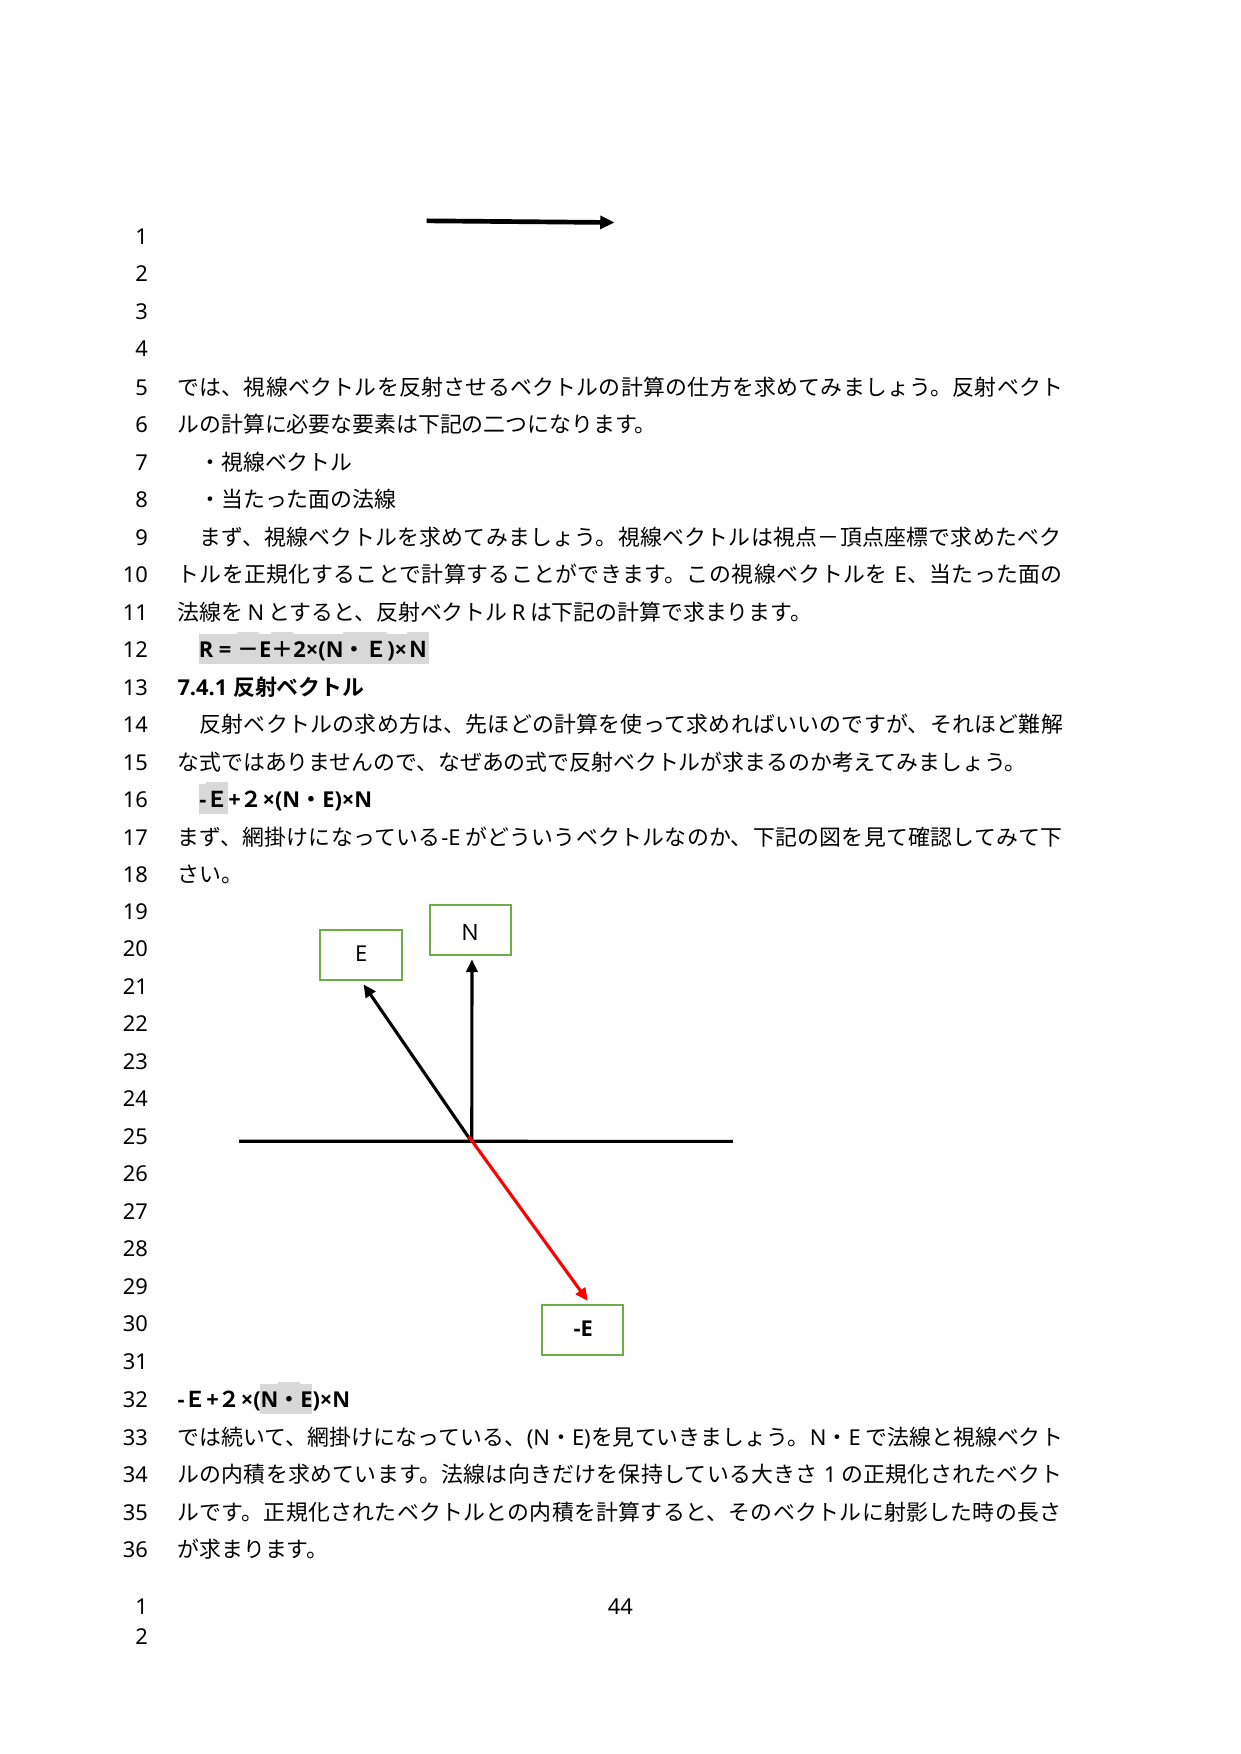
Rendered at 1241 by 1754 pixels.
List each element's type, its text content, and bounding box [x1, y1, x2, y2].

text では、視線ベクトルを反射させるベクトルの計算の仕方を求めてみましょう。反射ベクトルの計算に必要な要素は下記の二つになります。 [177, 367, 1063, 442]
text -Ｅ+２×(N・E)×N [177, 779, 1063, 817]
text では続いて、網掛けになっている、(N・E)を見ていきましょう。N・Eで法線と視線ベクトルの内積を求めています。法線は向きだけを保持している大きさ1の正規化されたベクトルです。正規化されたベクトルとの内積を計算すると、そのベクトルに射影した時の長さが求まります。 [177, 1417, 1063, 1567]
text まず、視線ベクトルを求めてみましょう。視線ベクトルは視点－頂点座標で求めたベクトルを正規化することで計算することができます。この視線ベクトルをE、当たった面の法線をNとすると、反射ベクトルRは下記の計算で求まります。 [177, 517, 1063, 629]
text -Ｅ+２×(N・E)×N [177, 1379, 1063, 1417]
text R = －E＋2×(N・Ｅ)×Ｎ [177, 629, 1063, 667]
text ・当たった面の法線 [177, 479, 1063, 517]
text まず、網掛けになっている-Eがどういうベクトルなのか、下記の図を見て確認してみて下さい。 [177, 817, 1063, 892]
text ・視線ベクトル [177, 442, 1063, 479]
subtitle 7.4.1 反射ベクトル [177, 667, 1063, 704]
text 反射ベクトルの求め方は、先ほどの計算を使って求めればいいのですが、それほど難解な式ではありませんので、なぜあの式で反射ベクトルが求まるのか考えてみましょう。 [177, 704, 1063, 779]
